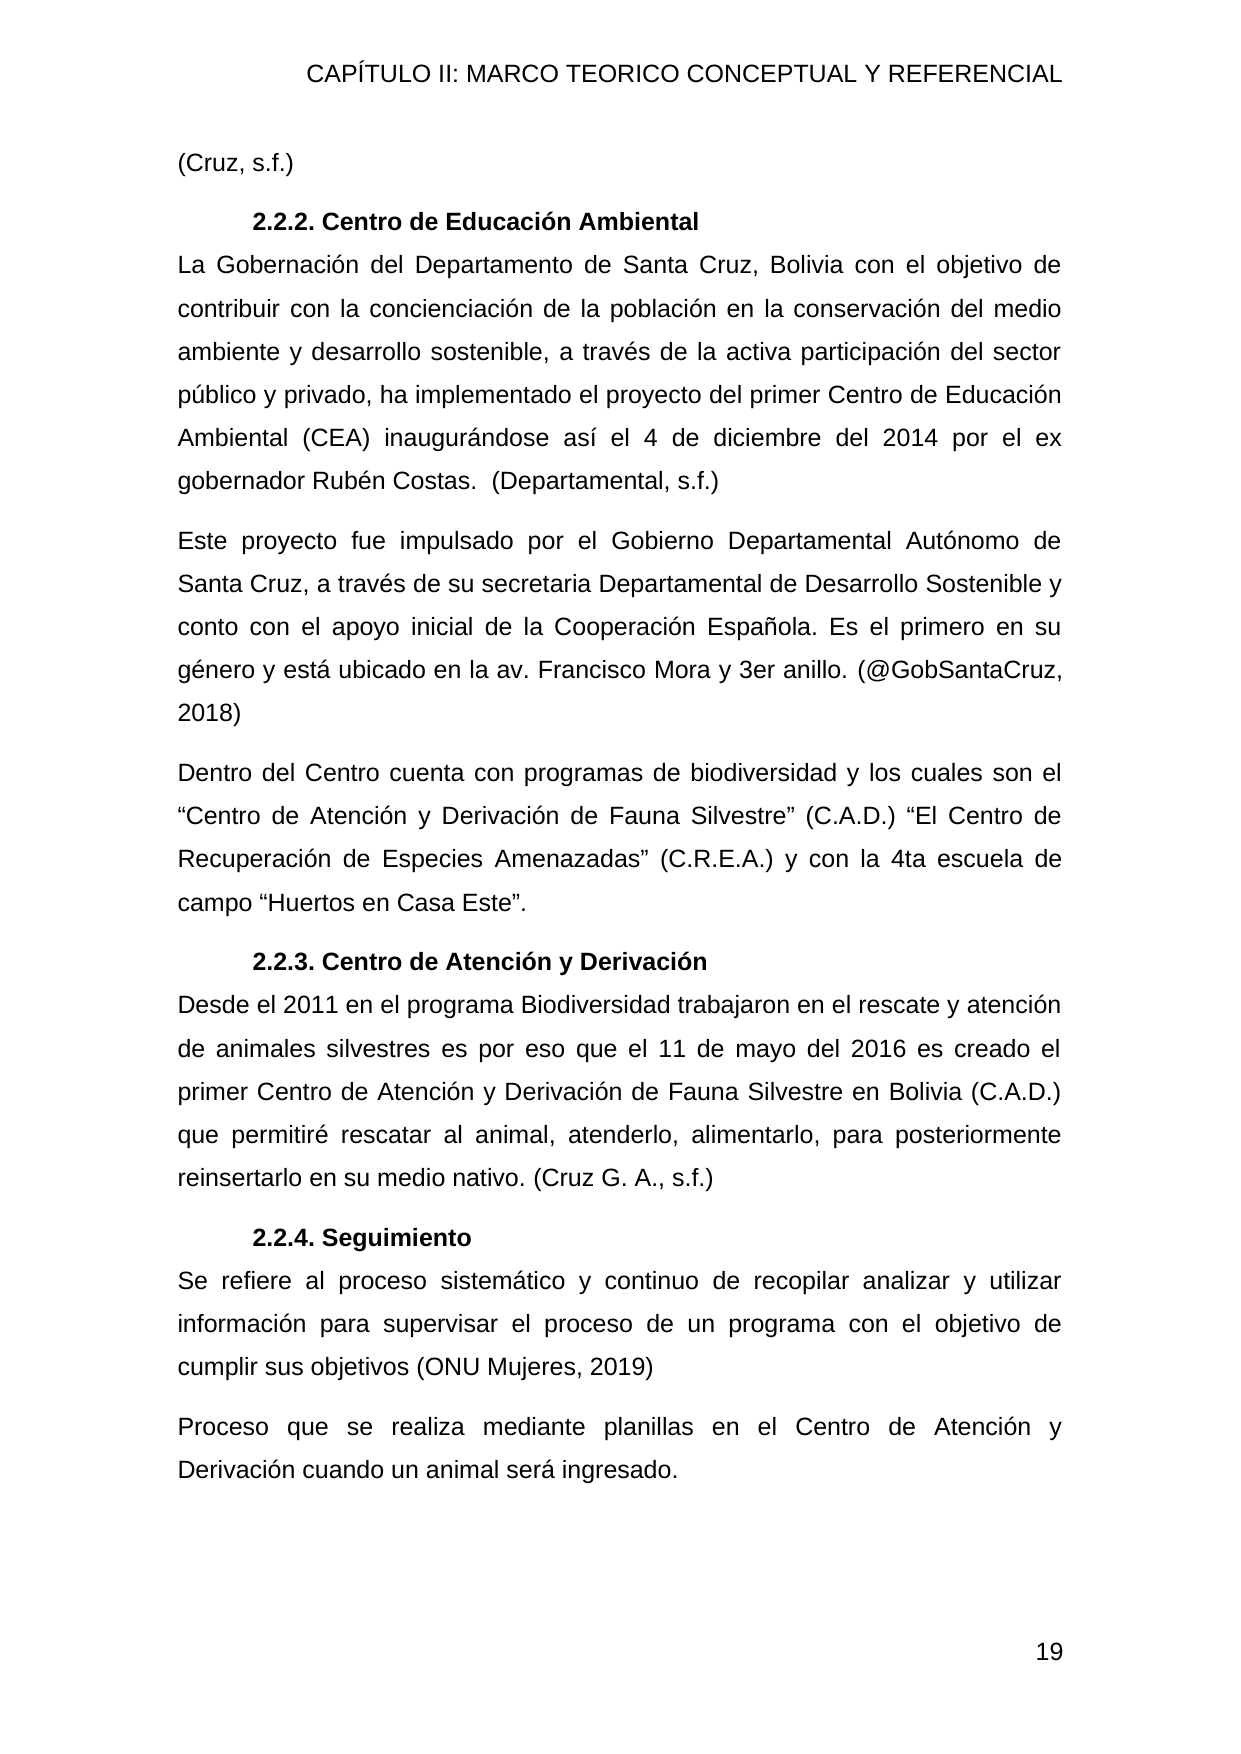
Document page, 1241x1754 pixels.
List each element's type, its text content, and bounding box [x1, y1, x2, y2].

text Proceso que se realiza mediante planillas en el Centro de Atención y Derivación cuando un animal será ingresado. [177, 1412, 1063, 1484]
text Dentro del Centro cuenta con programas de biodiversidad y los cuales son el “Centro de Atención y Derivación de Fauna Silvestre” (C.A.D.) “El Centro de Recuperación de Especies Amenazadas” (C.R.E.A.) y con la 4ta escuela de campo “Huertos en Casa Este”. [177, 758, 1063, 916]
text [177, 148, 1063, 176]
text La Gobernación del Departamento de Santa Cruz, Bolivia con el objetivo de contribuir con la concienciación de la población en la conservación del medio ambiente y desarrollo sostenible, a través de la activa participación del sector público y privado, ha implementado el proyecto del primer Centro de Educación Ambiental (CEA) inaugurándose así el 4 de diciembre del 2014 por el ex gobernador Rubén Costas. [177, 251, 1063, 495]
text Se refiere al proceso sistemático y continuo de recopilar analizar y utilizar información para supervisar el proceso de un programa con el objetivo de cumplir sus objetivos [177, 1266, 1063, 1381]
subtitle Centro de Educación Ambiental [252, 207, 1063, 236]
subtitle Centro de Atención y Derivación [252, 947, 1063, 976]
text Este proyecto fue impulsado por el Gobierno Departamental Autónomo de Santa Cruz, a través de su secretaria Departamental de Desarrollo Sostenible y conto con el apoyo inicial de la Cooperación Española. Es el primero en su género y está ubicado en la av. Francisco Mora y 3er anillo. [177, 526, 1063, 727]
subtitle Seguimiento [252, 1223, 1063, 1252]
text Desde el 2011 en el programa Biodiversidad trabajaron en el rescate y atención de animales silvestres es por eso que el 11 de mayo del 2016 es creado el primer Centro de Atención y Derivación de Fauna Silvestre en Bolivia (C.A.D.) que permitiré rescatar al animal, atenderlo, alimentarlo, para posteriormente reinsertarlo en su medio nativo. [177, 991, 1063, 1192]
